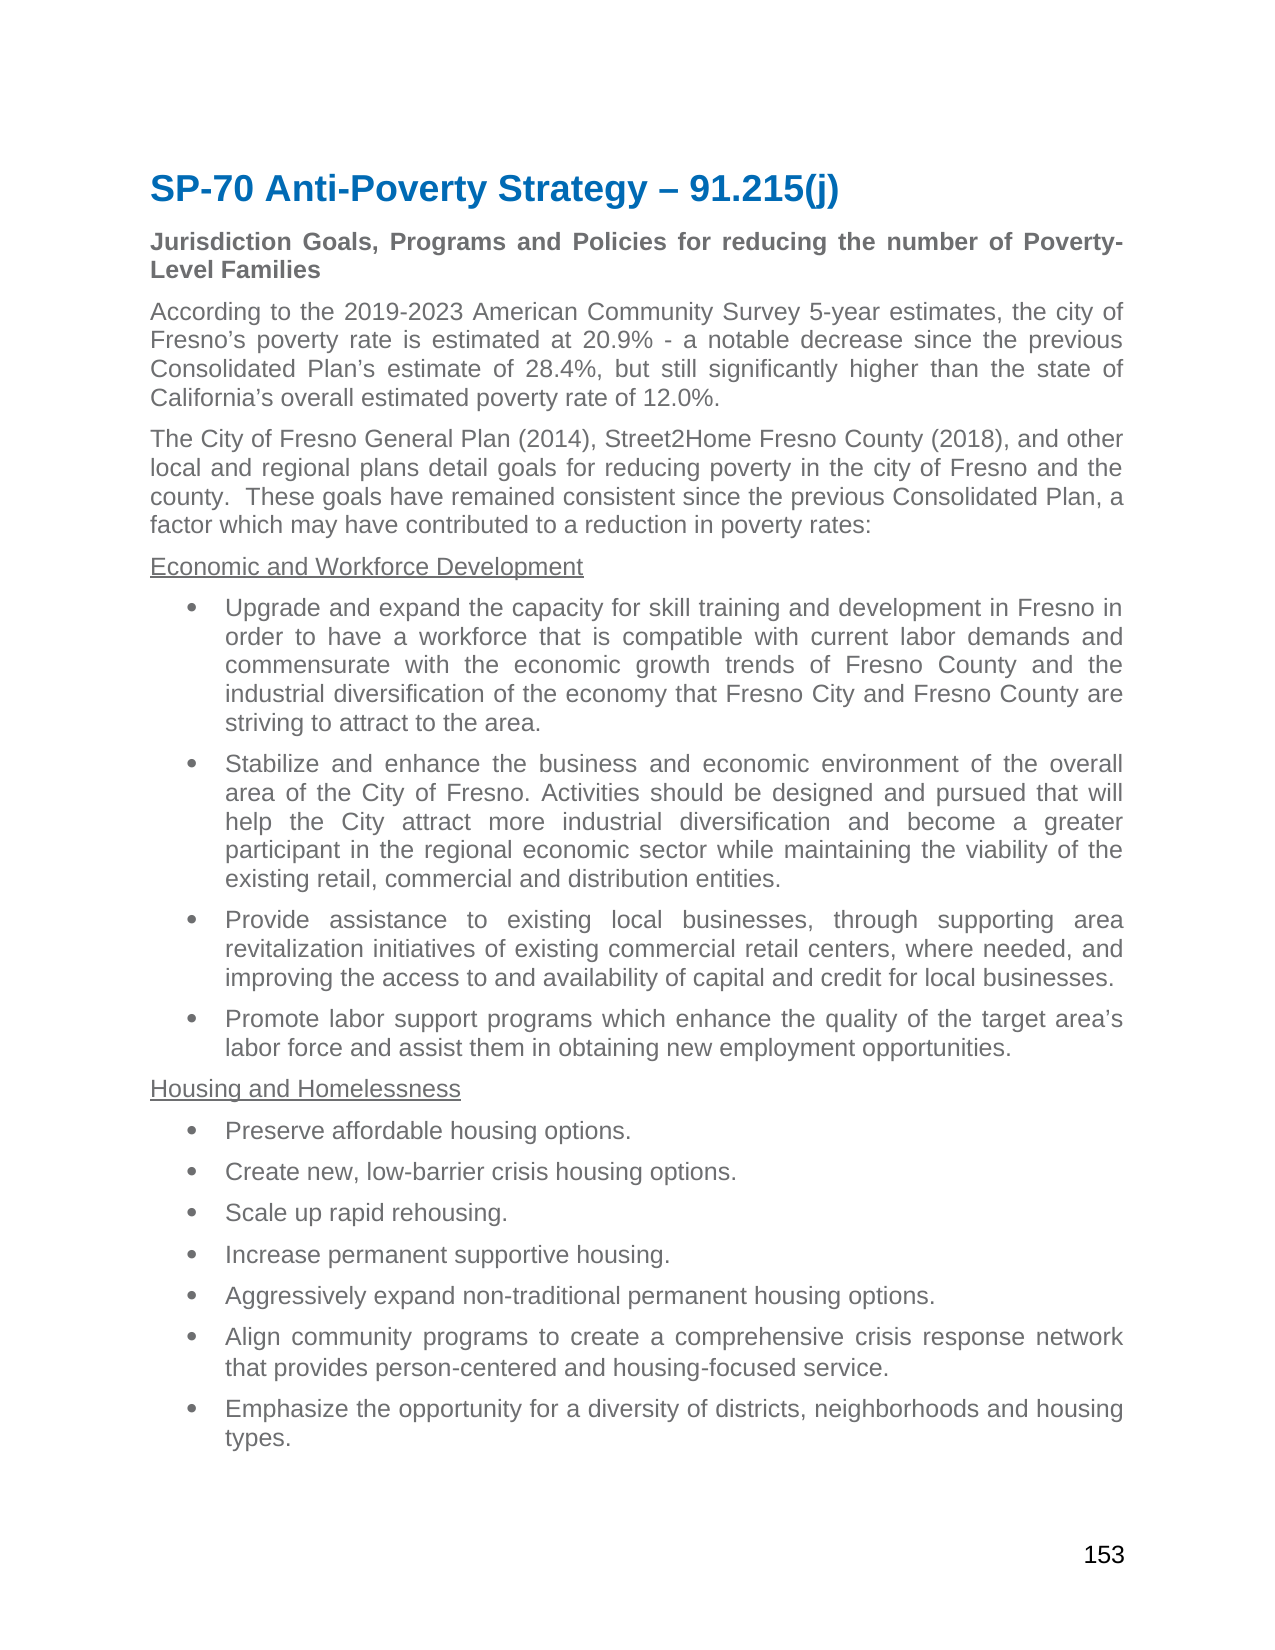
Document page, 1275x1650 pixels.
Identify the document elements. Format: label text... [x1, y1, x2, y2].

text SP-70 Anti-Poverty Strategy – 91.215(j) [150, 167, 1125, 210]
text Housing and Homelessness [150, 1074, 1125, 1103]
list Stabilize and enhance the business and economic environment of the overall area of the City of Fresno. Activities should be designed and pursued that will help the City attract more industrial diversification and become a greater participant in the regional economic sector while maintaining the viability of the existing retail, commercial and distribution entities. [187, 749, 1125, 893]
list Emphasize the opportunity for a diversity of districts, neighborhoods and housing types. [187, 1394, 1125, 1451]
list Scale up rapid rehousing. [187, 1198, 1125, 1227]
text Jurisdiction Goals, Programs and Policies for reducing the number of Poverty-Level Families [150, 226, 1125, 284]
text According to the 2019-2023 American Community Survey 5-year estimates, the city of Fresno’s poverty rate is estimated at 20.9% - a notable decrease since the previous Consolidated Plan’s estimate of 28.4%, but still significantly higher than the state of California’s overall estimated poverty rate of 12.0%. [150, 296, 1125, 411]
text The City of Fresno General Plan (2014), Street2Home Fresno County (2018), and other local and regional plans detail goals for reducing poverty in the city of Fresno and the county. These goals have remained consistent since the previous Consolidated Plan, a factor which may have contributed to a reduction in poverty rates: [150, 424, 1125, 539]
text Economic and Workforce Development [150, 551, 1125, 580]
list Promote labor support programs which enhance the quality of the target area’s labor force and assist them in obtaining new employment opportunities. [187, 1004, 1125, 1062]
list Increase permanent supportive housing. [187, 1240, 1125, 1268]
list Upgrade and expand the capacity for skill training and development in Fresno in order to have a workforce that is compatible with current labor demands and commensurate with the economic growth trends of Fresno County and the industrial diversification of the economy that Fresno City and Fresno County are striving to attract to the area. [187, 593, 1125, 737]
list Provide assistance to existing local businesses, through supporting area revitalization initiatives of existing commercial retail centers, where needed, and improving the access to and availability of capital and credit for local businesses. [187, 905, 1125, 992]
list Preserve affordable housing options. [187, 1116, 1125, 1144]
list Align community programs to create a comprehensive crisis response network that provides person‑centered and housing‑focused service. [187, 1322, 1125, 1381]
list Create new, low-barrier crisis housing options. [187, 1157, 1125, 1186]
list Aggressively expand non-traditional permanent housing options. [187, 1281, 1125, 1310]
